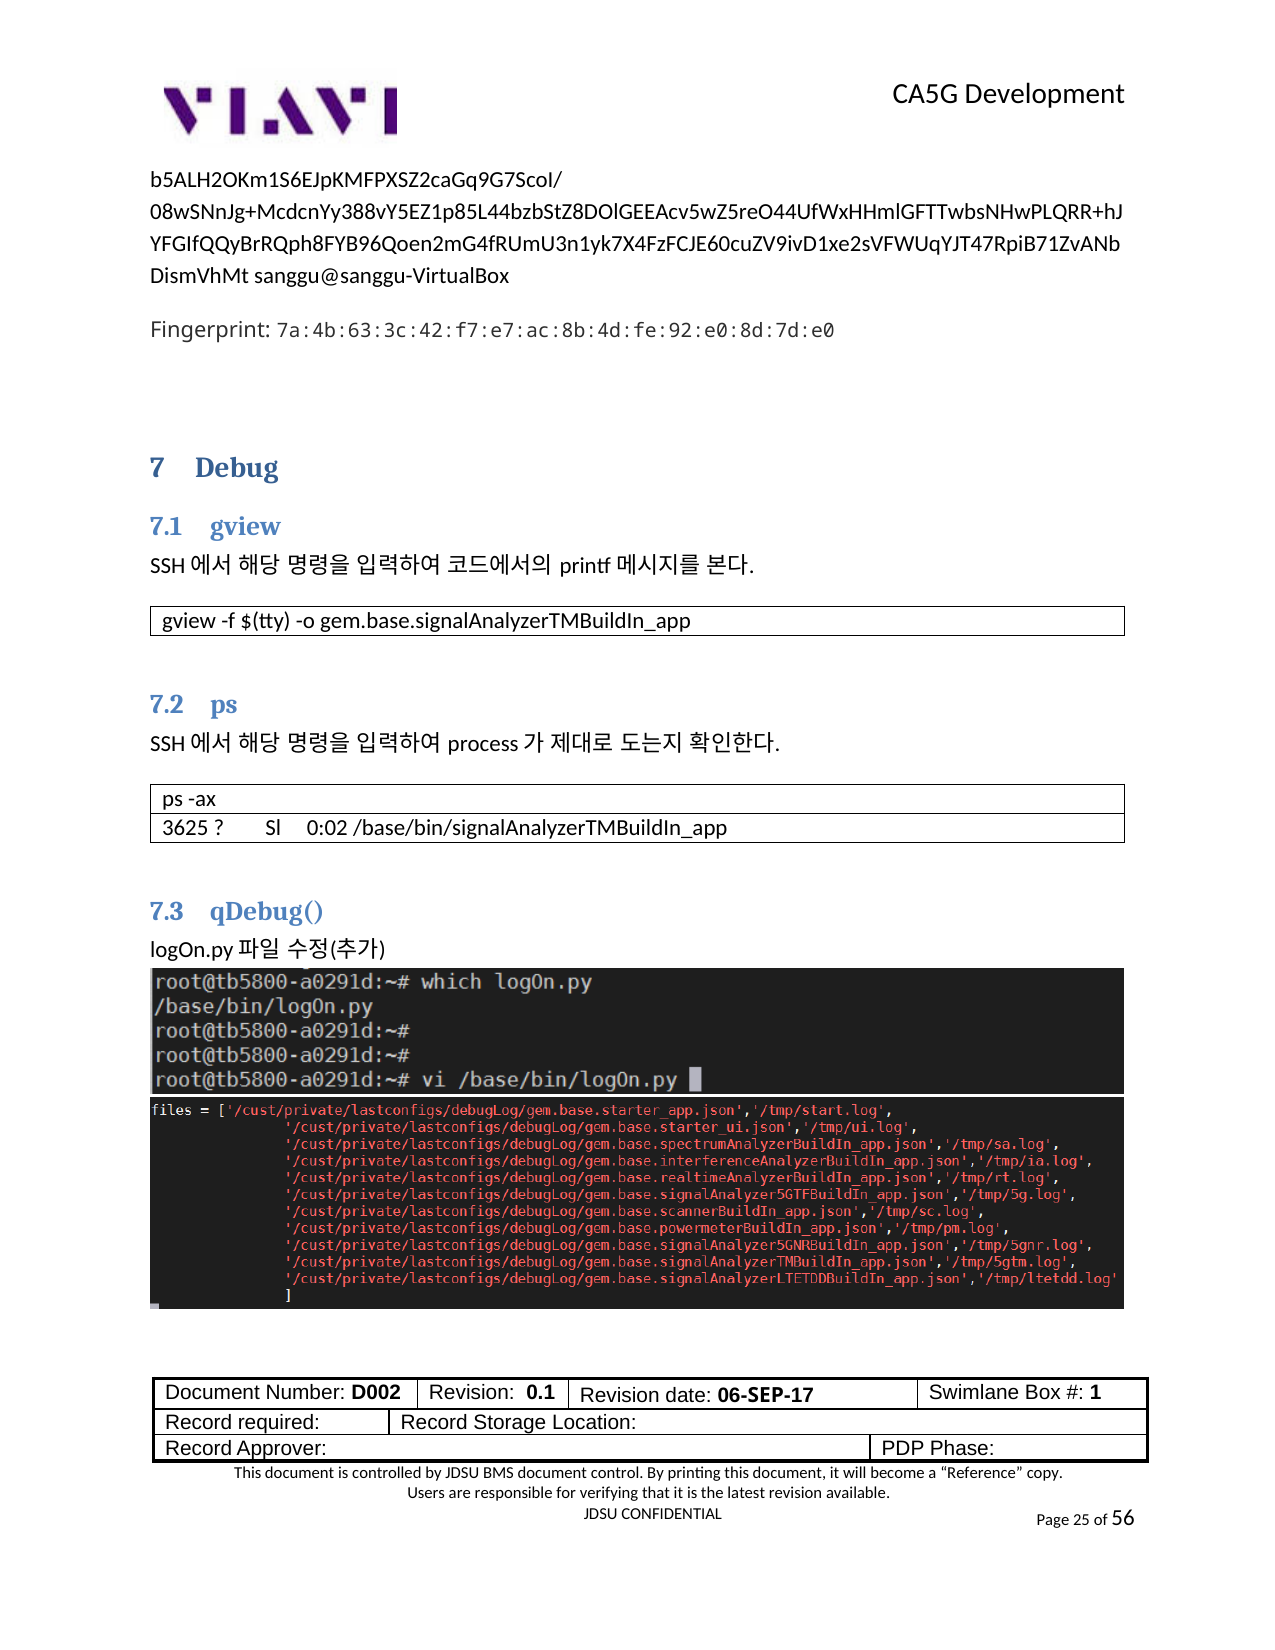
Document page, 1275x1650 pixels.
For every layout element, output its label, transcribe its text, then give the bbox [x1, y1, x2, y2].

table_header ps -ax [151, 785, 1124, 812]
text SSH에서 해당 명령을 입력하여 코드에서의 printf 메시지를 본다. [150, 547, 1125, 580]
subtitle gview [150, 511, 1125, 542]
subtitle ps [150, 689, 1125, 720]
text Fingerprint: 7a:4b:63:3c:42:f7:e7:ac:8b:4d:fe:92:e0:8d:7d:e0 [276, 314, 1125, 344]
picture [162, 68, 397, 146]
subtitle qDebug() [150, 896, 1125, 927]
table_header gview -f $(tty) -o gem.base.signalAnalyzerTMBuildIn_app [151, 607, 1124, 635]
table_cell 3625 ? Sl 0:02 /base/bin/signalAnalyzerTMBuildIn_app [151, 814, 1124, 842]
picture [150, 968, 1124, 1094]
subtitle Debug [150, 452, 1125, 485]
text SSH에서 해당 명령을 입력하여 process가 제대로 도는지 확인한다. [150, 724, 1125, 758]
picture [150, 1097, 1124, 1309]
